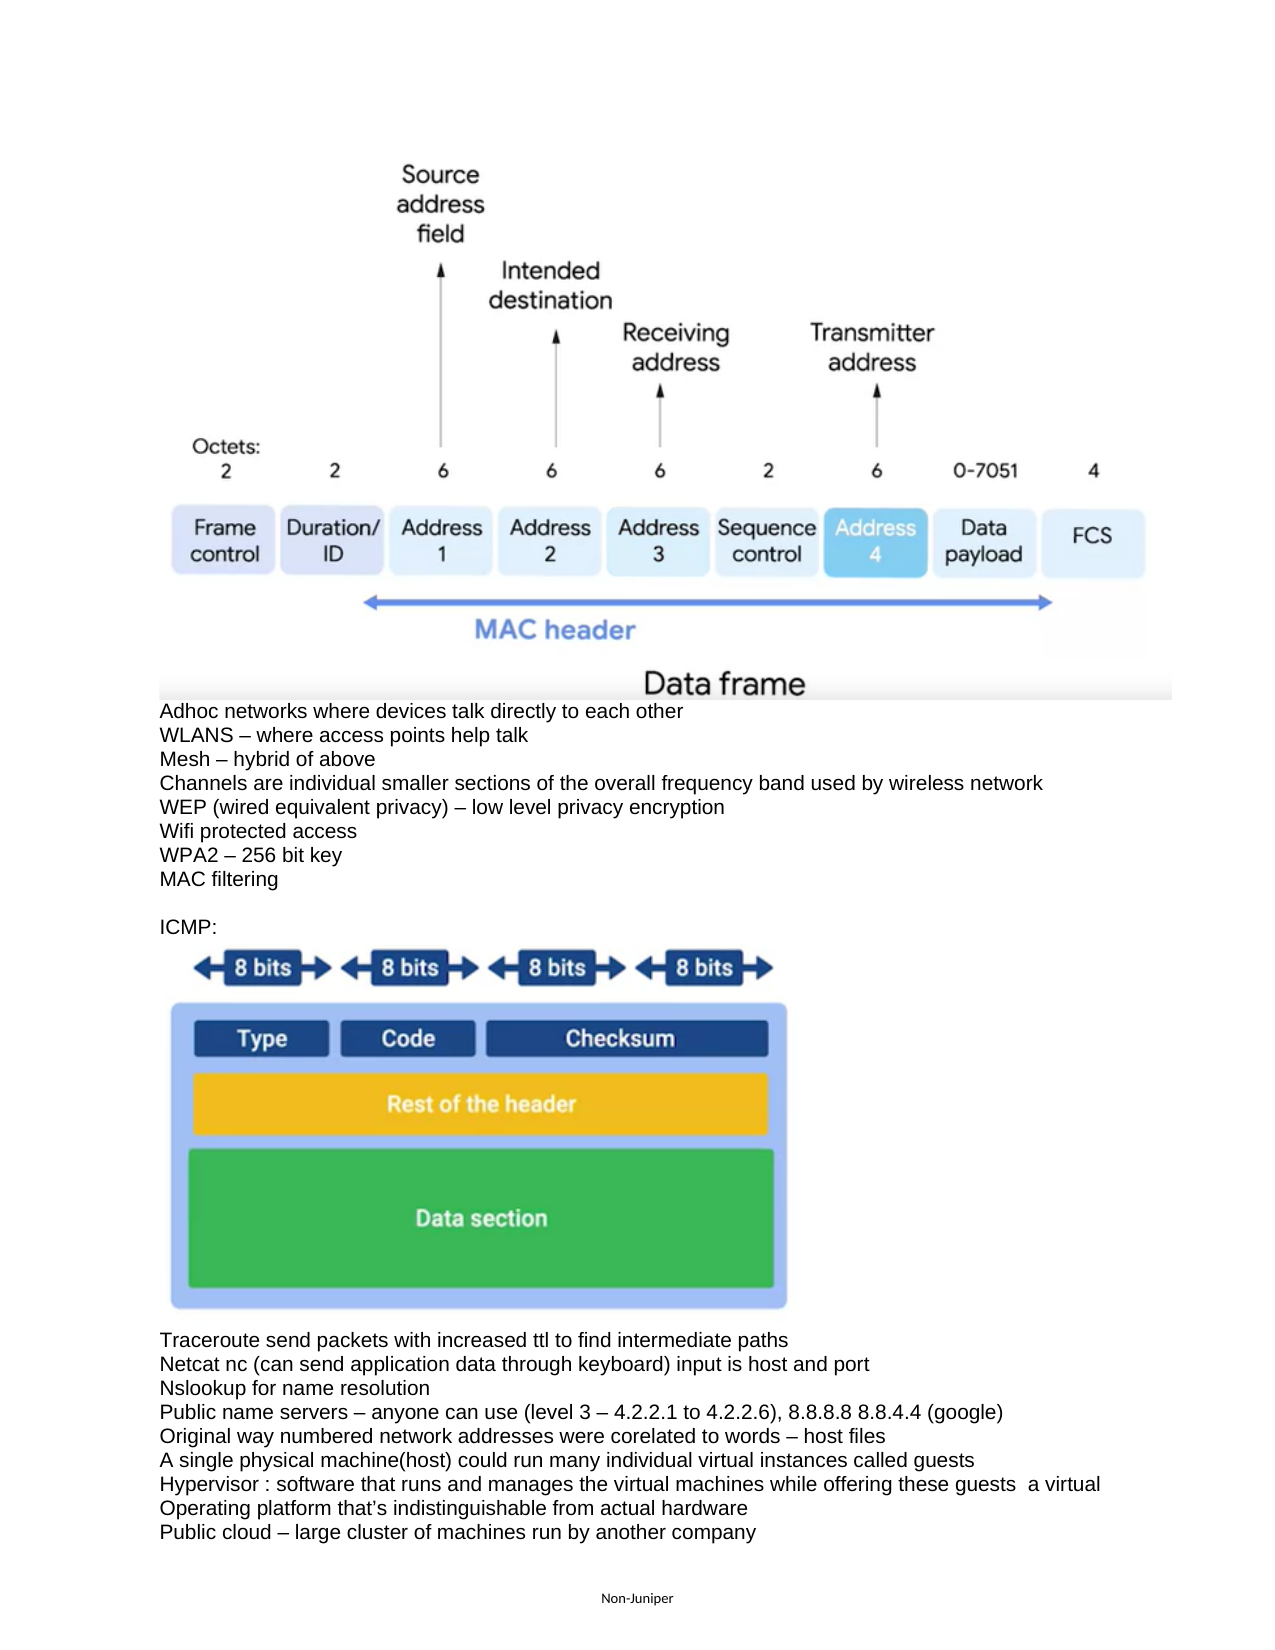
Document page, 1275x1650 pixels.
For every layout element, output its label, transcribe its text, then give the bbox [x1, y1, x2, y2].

text A single physical machine(host) could run many individual virtual instances called guests [159, 1448, 1172, 1472]
picture [159, 150, 1172, 700]
text MAC filtering [159, 867, 1172, 891]
text WLANS – where access points help talk [159, 723, 1172, 747]
text Adhoc networks where devices talk directly to each other [159, 700, 1172, 723]
picture [159, 938, 808, 1328]
text WPA2 – 256 bit key [159, 843, 1172, 867]
text Hypervisor : software that runs and manages the virtual machines while offering these guests a virtual Operating platform that’s indistinguishable from actual hardware [159, 1472, 1172, 1519]
text Original way numbered network addresses were corelated to words – host files [159, 1424, 1172, 1448]
text Public name servers – anyone can use (level 3 – 4.2.2.1 to 4.2.2.6), 8.8.8.8 8.8.4.4 (google) [159, 1400, 1172, 1424]
text ICMP: [159, 915, 1172, 939]
text Nslookup for name resolution [159, 1376, 1172, 1400]
text Channels are individual smaller sections of the overall frequency band used by wireless network [159, 771, 1172, 795]
text WEP (wired equivalent privacy) – low level privacy encryption [159, 795, 1172, 819]
text Mesh – hybrid of above [159, 747, 1172, 771]
text Traceroute send packets with increased ttl to find intermediate paths [159, 1328, 1172, 1352]
text Public cloud – large cluster of machines run by another company [159, 1519, 1172, 1543]
text Wifi protected access [159, 819, 1172, 843]
text Netcat nc (can send application data through keyboard) input is host and port [159, 1352, 1172, 1376]
